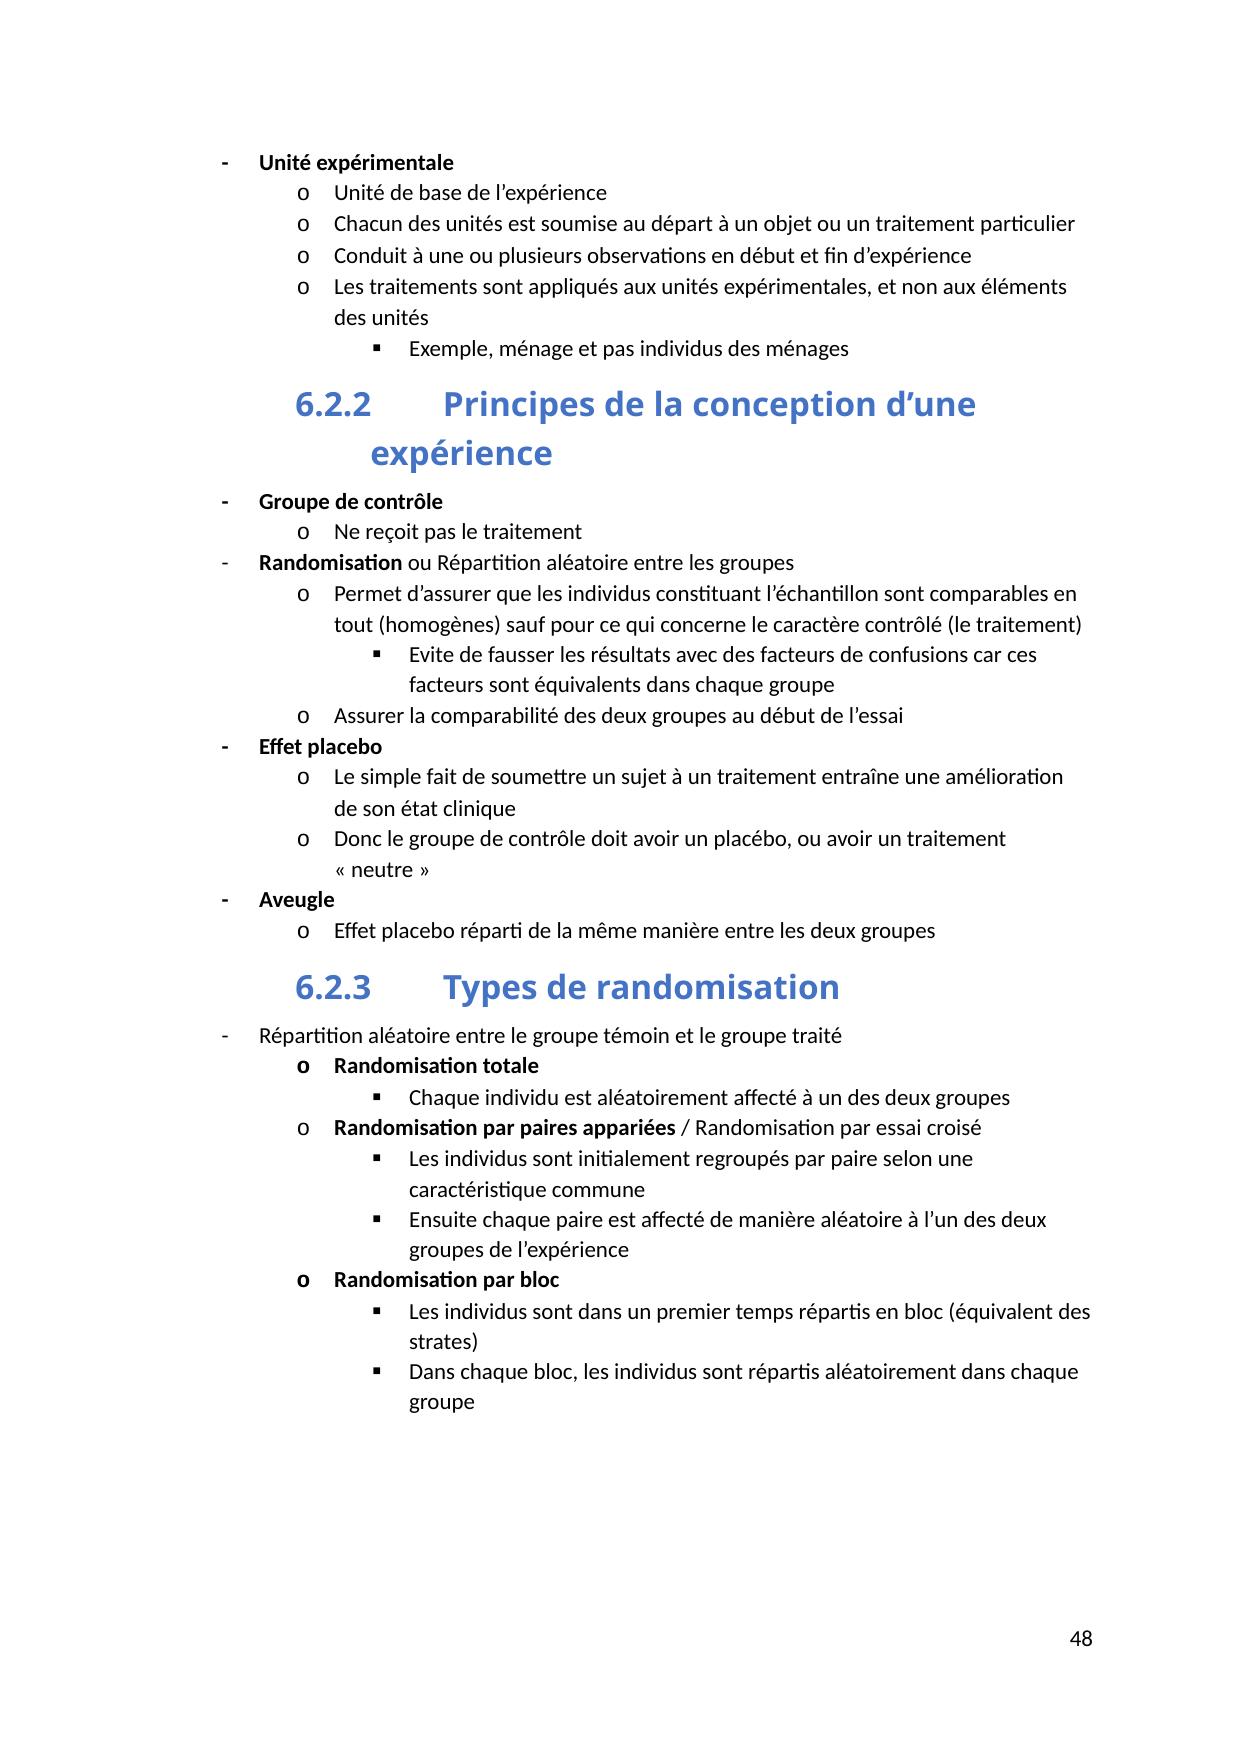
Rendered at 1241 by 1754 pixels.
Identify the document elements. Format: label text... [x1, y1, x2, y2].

list Les traitements sont appliqués aux unités expérimentales, et non aux éléments des unités [296, 272, 1093, 332]
list Conduit à une ou plusieurs observations en début et fin d’expérience [296, 241, 1093, 270]
list Effet placebo [221, 732, 1093, 760]
list Randomisation totale [296, 1051, 1093, 1081]
list Répartition aléatoire entre le groupe témoin et le groupe traité [221, 1021, 1093, 1049]
list Chaque individu est aléatoirement affecté à un des deux groupes [371, 1083, 1093, 1111]
list Ne reçoit pas le traitement [296, 517, 1093, 546]
list Evite de fausser les résultats avec des facteurs de confusions car ces facteurs sont équivalents dans chaque groupe [371, 640, 1093, 698]
list Groupe de contrôle [221, 487, 1093, 515]
list Dans chaque bloc, les individus sont répartis aléatoirement dans chaque groupe [371, 1357, 1093, 1415]
list Les individus sont initialement regroupés par paire selon une caractéristique commune [371, 1144, 1093, 1203]
subtitle Types de randomisation [295, 964, 1093, 1009]
subtitle Principes de la conception d’une expérience [295, 381, 1093, 475]
list Les individus sont dans un premier temps répartis en bloc (équivalent des strates) [371, 1297, 1093, 1355]
list Effet placebo réparti de la même manière entre les deux groupes [296, 916, 1093, 945]
list Exemple, ménage et pas individus des ménages [371, 334, 1093, 362]
list Unité de base de l’expérience [296, 178, 1093, 207]
list Randomisation par bloc [296, 1265, 1093, 1294]
list Randomisation par paires appariées / Randomisation par essai croisé [296, 1113, 1093, 1142]
list Chacun des unités est soumise au départ à un objet ou un traitement particulier [296, 209, 1093, 238]
list Ensuite chaque paire est affecté de manière aléatoire à l’un des deux groupes de l’expérience [371, 1205, 1093, 1263]
list Donc le groupe de contrôle doit avoir un placébo, ou avoir un traitement « neutre » [296, 824, 1093, 883]
list Permet d’assurer que les individus constituant l’échantillon sont comparables en tout (homogènes) sauf pour ce qui concerne le caractère contrôlé (le traitement) [296, 579, 1093, 638]
list Unité expérimentale [221, 148, 1093, 176]
list Randomisation ou Répartition aléatoire entre les groupes [221, 548, 1093, 577]
list Aveugle [221, 886, 1093, 913]
list Assurer la comparabilité des deux groupes au début de l’essai [296, 701, 1093, 730]
list Le simple fait de soumettre un sujet à un traitement entraîne une amélioration de son état clinique [296, 762, 1093, 822]
